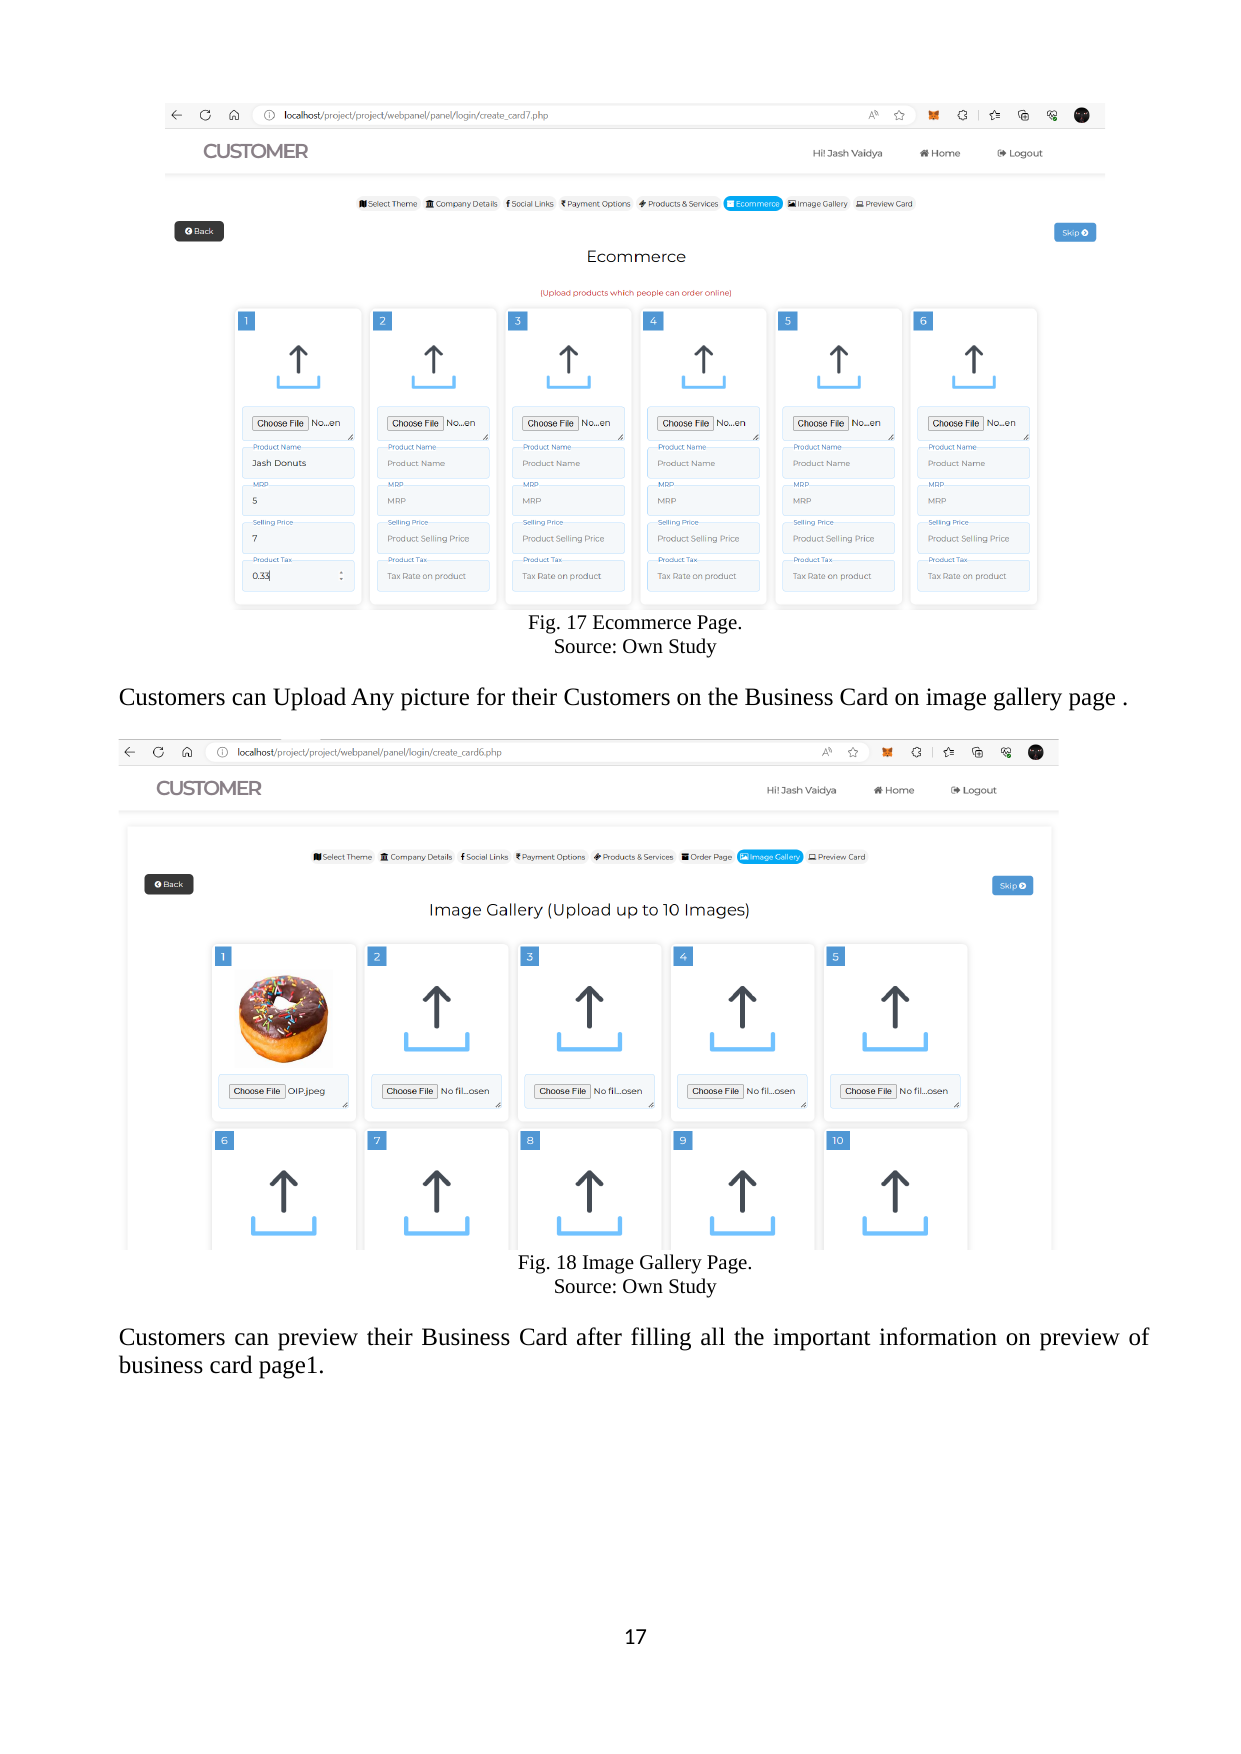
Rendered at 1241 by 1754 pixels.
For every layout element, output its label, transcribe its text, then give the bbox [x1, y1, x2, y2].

text Fig. 17 Ecommerce Page. [118, 609, 1152, 634]
text Customers can preview their Business Card after filling all the important information on preview of business card page1. [118, 1322, 1152, 1379]
picture [118, 739, 1059, 1250]
text Source: Own Study [118, 634, 1152, 658]
text Customers can Upload Any picture for their Customers on the Business Card on image gallery page . [118, 682, 1152, 711]
text Fig. 18 Image Gallery Page. [118, 1249, 1152, 1274]
text Source: Own Study [118, 1274, 1152, 1298]
picture [165, 103, 1106, 610]
